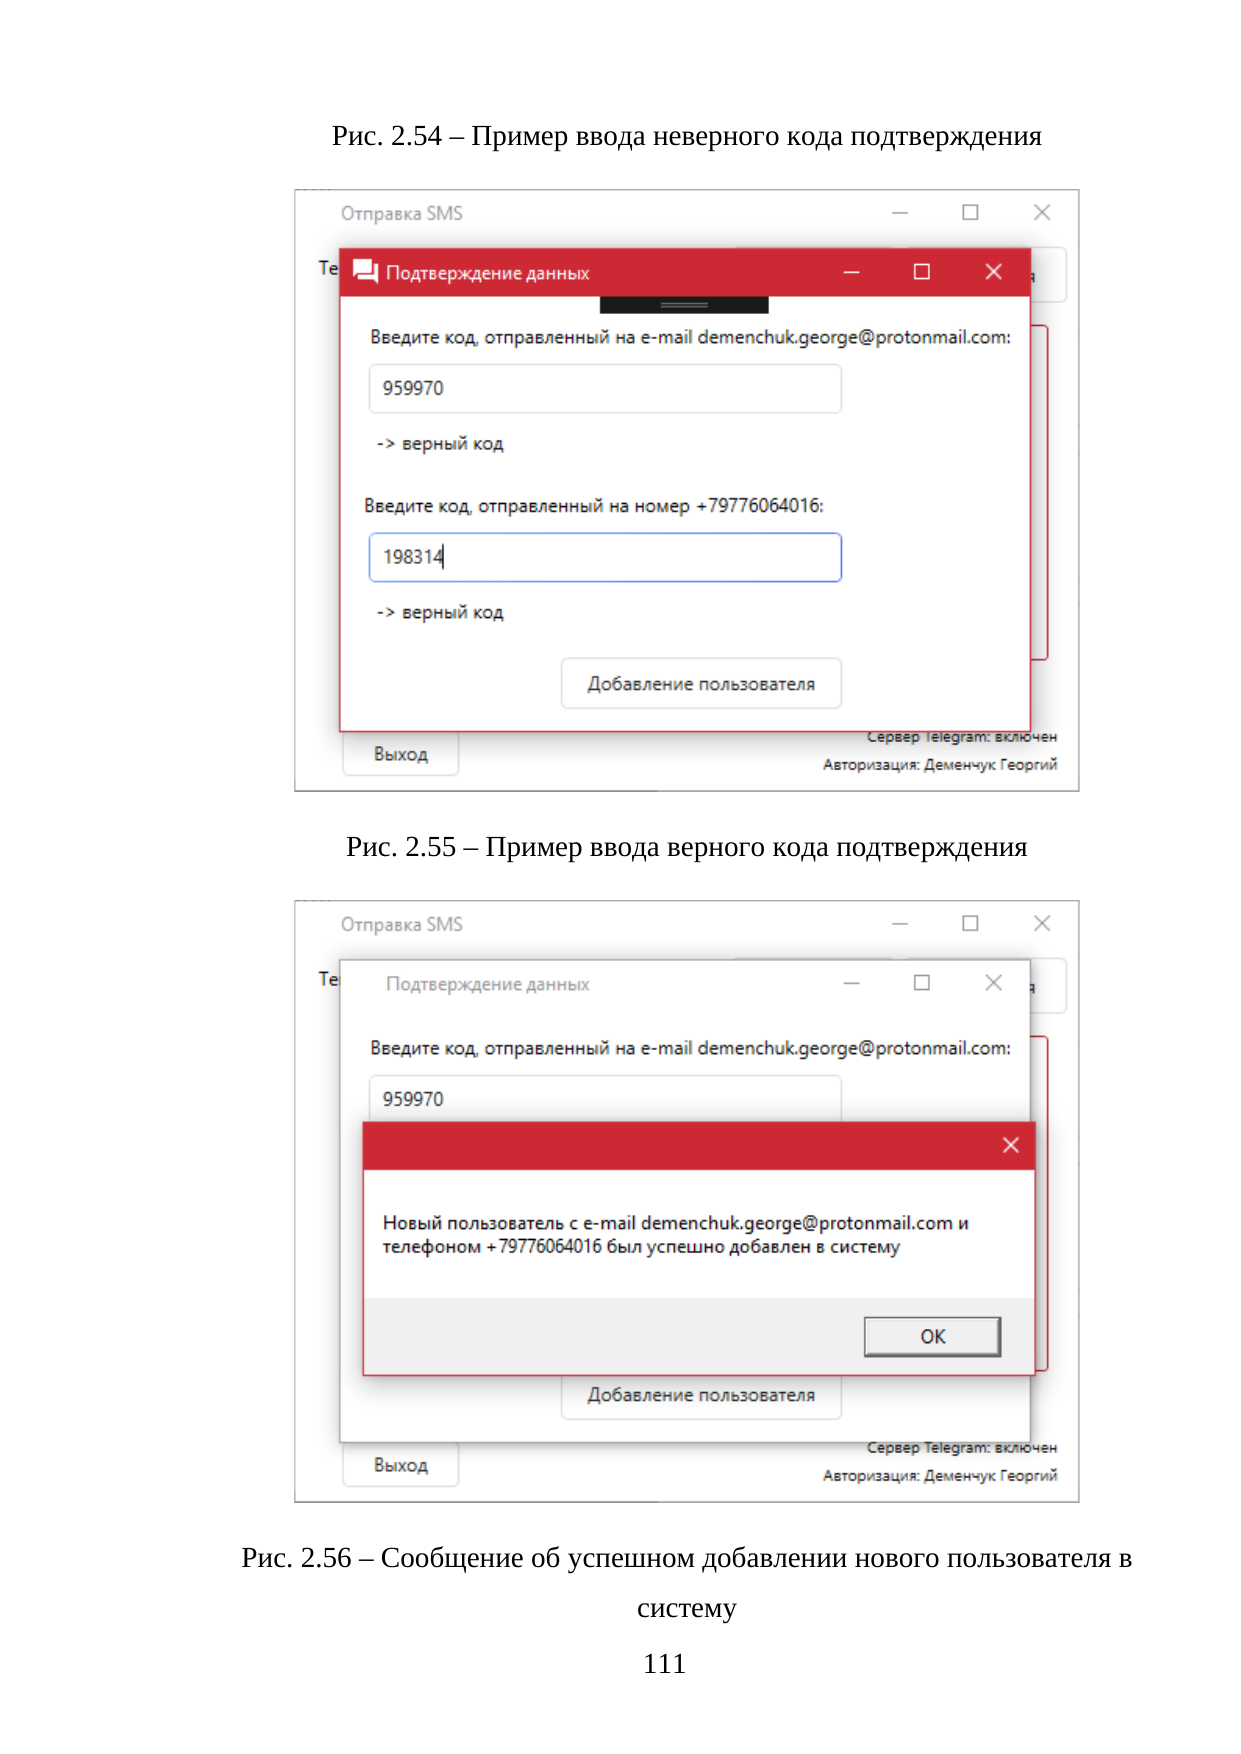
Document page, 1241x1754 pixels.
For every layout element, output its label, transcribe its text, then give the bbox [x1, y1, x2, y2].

picture [294, 189, 1080, 792]
text Рис. 2.56 – Сообщение об успешном добавлении нового пользователя в систему [222, 1540, 1152, 1624]
text Рис. 2.54 – Пример ввода неверного кода подтверждения [222, 118, 1152, 152]
picture [294, 900, 1080, 1503]
text Рис. 2.55 – Пример ввода верного кода подтверждения [222, 829, 1152, 862]
